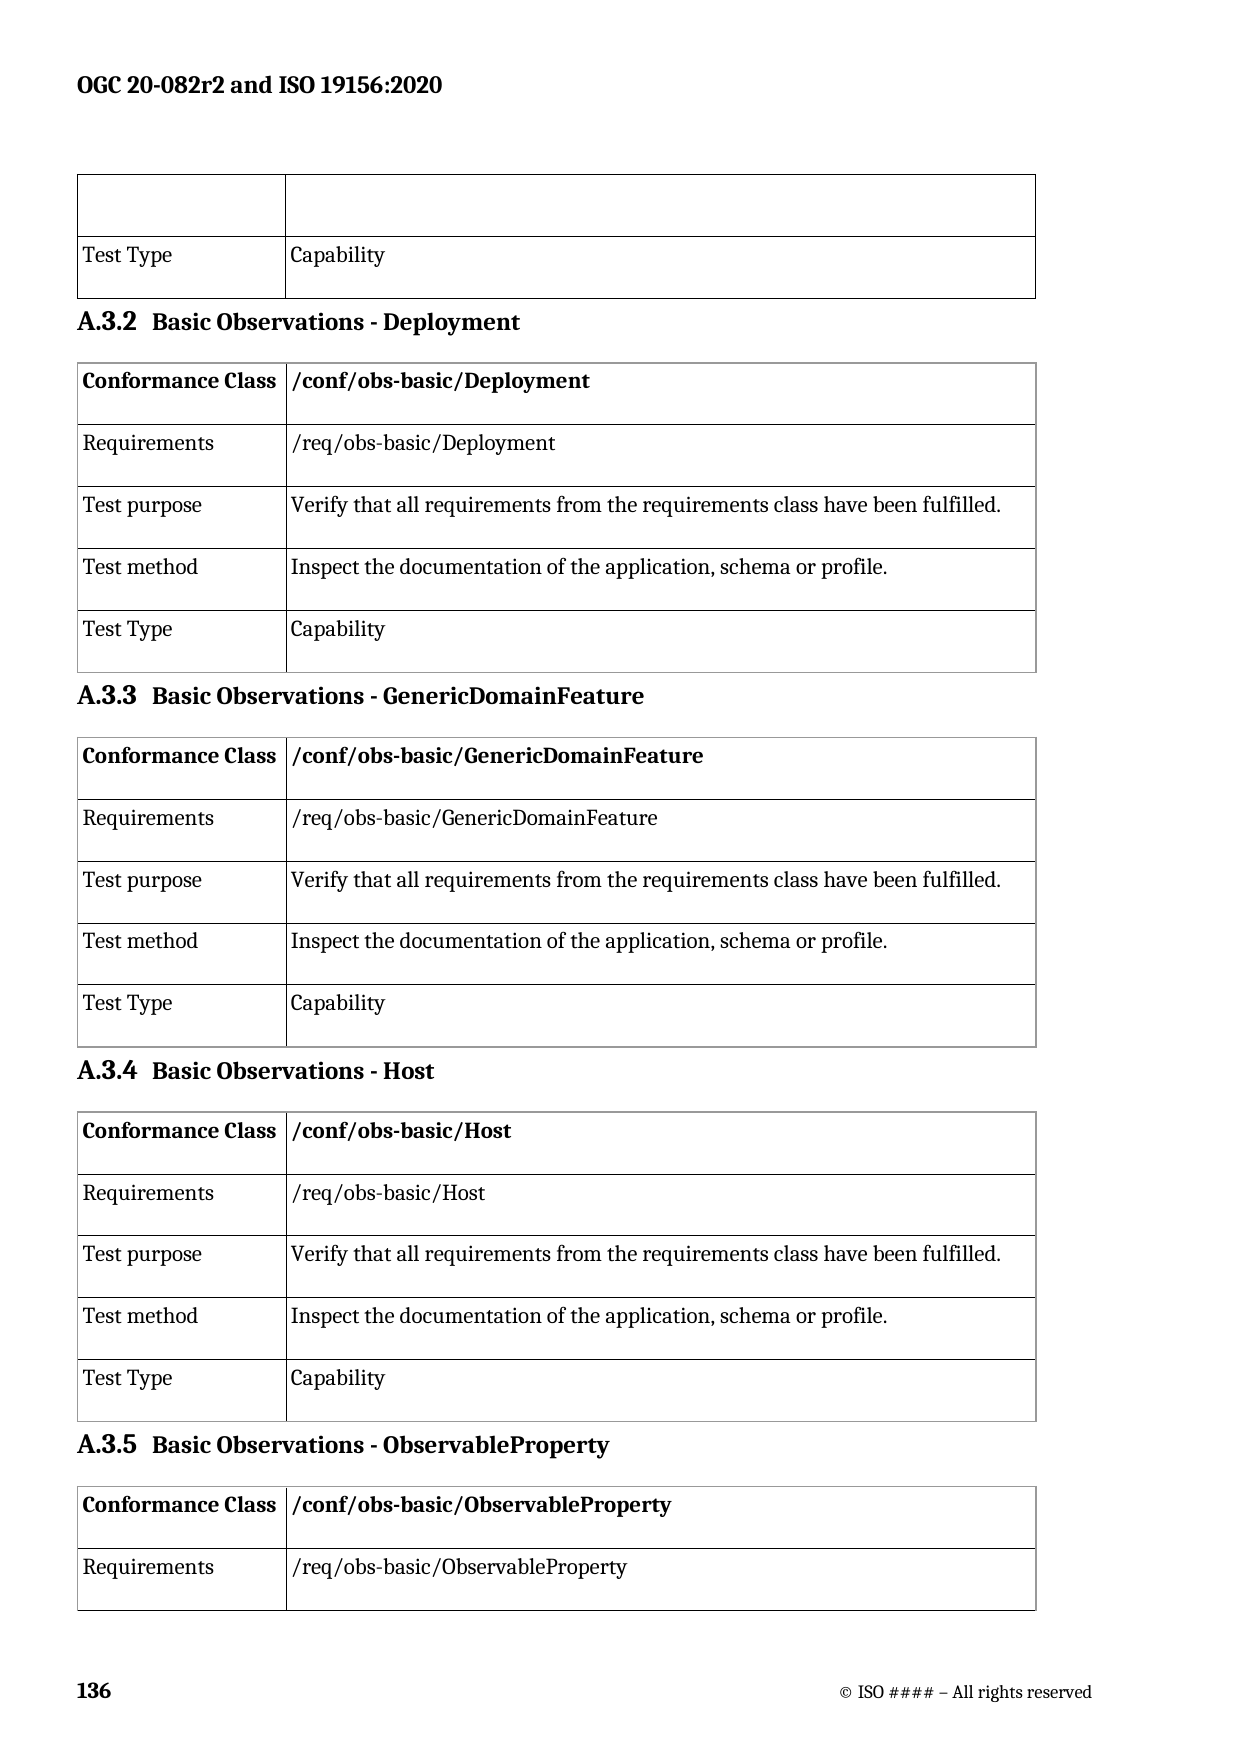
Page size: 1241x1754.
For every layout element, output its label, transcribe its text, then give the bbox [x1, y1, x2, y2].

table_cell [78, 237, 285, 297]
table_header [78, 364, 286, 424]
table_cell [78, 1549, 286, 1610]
text Basic Observations - ObservableProperty [77, 1428, 1092, 1461]
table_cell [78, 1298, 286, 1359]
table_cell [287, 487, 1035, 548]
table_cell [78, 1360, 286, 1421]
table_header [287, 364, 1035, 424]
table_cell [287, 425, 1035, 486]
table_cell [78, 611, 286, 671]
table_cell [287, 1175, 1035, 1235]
text Basic Observations - Host [77, 1054, 1092, 1086]
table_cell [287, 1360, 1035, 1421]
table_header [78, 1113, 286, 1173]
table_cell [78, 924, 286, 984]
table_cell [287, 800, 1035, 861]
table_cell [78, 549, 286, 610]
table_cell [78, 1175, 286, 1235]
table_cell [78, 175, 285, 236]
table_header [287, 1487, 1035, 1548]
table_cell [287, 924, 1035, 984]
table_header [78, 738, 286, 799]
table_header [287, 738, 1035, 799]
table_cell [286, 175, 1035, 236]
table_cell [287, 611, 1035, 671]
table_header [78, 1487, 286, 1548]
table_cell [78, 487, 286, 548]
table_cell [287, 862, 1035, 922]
text Basic Observations - GenericDomainFeature [77, 679, 1092, 712]
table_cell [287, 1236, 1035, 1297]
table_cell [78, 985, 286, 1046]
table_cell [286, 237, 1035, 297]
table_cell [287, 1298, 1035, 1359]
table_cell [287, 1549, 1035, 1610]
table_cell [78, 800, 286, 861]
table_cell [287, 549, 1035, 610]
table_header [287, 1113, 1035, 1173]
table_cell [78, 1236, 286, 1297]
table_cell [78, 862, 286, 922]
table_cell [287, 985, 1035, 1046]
text Basic Observations - Deployment [77, 305, 1092, 337]
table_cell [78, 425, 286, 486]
